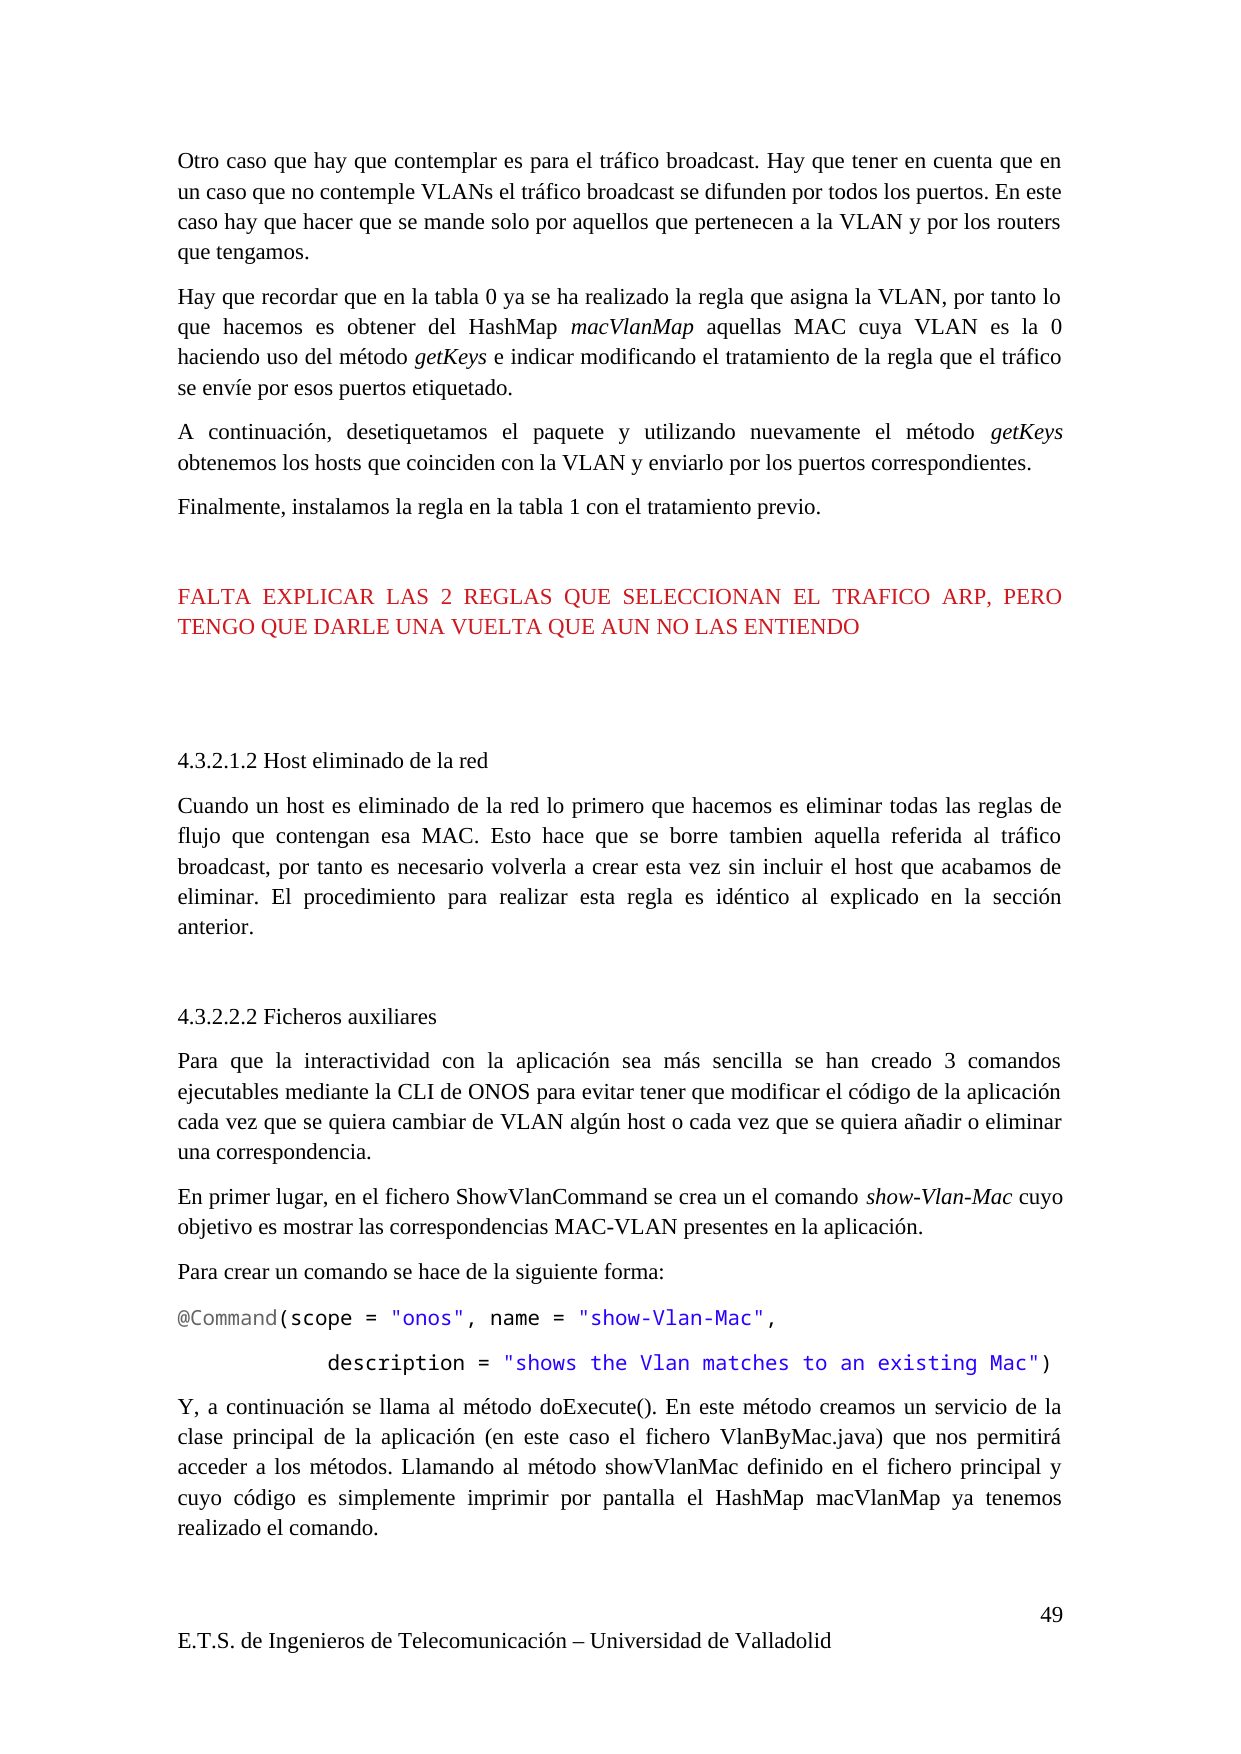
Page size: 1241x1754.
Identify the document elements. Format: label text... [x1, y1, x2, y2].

text Y, a continuación se llama al método doExecute(). En este método creamos un servicio de la clase principal de la aplicación (en este caso el fichero VlanByMac.java) que nos permitirá acceder a los métodos. Llamando al método showVlanMac definido en el fichero principal y cuyo código es simplemente imprimir por pantalla el HashMap macVlanMap ya tenemos realizado el comando. [177, 1393, 1063, 1540]
text A continuación, desetiquetamos el paquete y utilizando nuevamente el método getKeys obtenemos los hosts que coinciden con la VLAN y enviarlo por los puertos correspondientes. [177, 418, 1063, 475]
text Para crear un comando se hace de la siguiente forma: [177, 1258, 1063, 1284]
text Cuando un host es eliminado de la red lo primero que hacemos es eliminar todas las reglas de flujo que contengan esa MAC. Esto hace que se borre tambien aquella referida al tráfico broadcast, por tanto es necesario volverla a crear esta vez sin incluir el host que acabamos de eliminar. El procedimiento para realizar esta regla es idéntico al explicado en la sección anterior. [177, 792, 1063, 939]
text Otro caso que hay que contemplar es para el tráfico broadcast. Hay que tener en cuenta que en un caso que no contemple VLANs el tráfico broadcast se difunden por todos los puertos. En este caso hay que hacer que se mande solo por aquellos que pertenecen a la VLAN y por los routers que tengamos. [177, 148, 1063, 264]
text 4.3.2.1.2 Host eliminado de la red [177, 748, 1063, 774]
text Hay que recordar que en la tabla 0 ya se ha realizado la regla que asigna la VLAN, por tanto lo que hacemos es obtener del HashMap macVlanMap aquellas MAC cuya VLAN es la 0 haciendo uso del método getKeys e indicar modificando el tratamiento de la regla que el tráfico se envíe por esos puertos etiquetado. [177, 283, 1063, 400]
text 4.3.2.2.2 Ficheros auxiliares [177, 1003, 1063, 1029]
text En primer lugar, en el fichero ShowVlanCommand se crea un el comando show-Vlan-Mac cuyo objetivo es mostrar las correspondencias MAC-VLAN presentes en la aplicación. [177, 1183, 1063, 1239]
text description = "shows the Vlan matches to an existing Mac") [177, 1348, 1063, 1376]
text FALTA EXPLICAR LAS 2 REGLAS QUE SELECCIONAN EL TRAFICO ARP, PERO TENGO QUE DARLE UNA VUELTA QUE AUN NO LAS ENTIENDO [177, 583, 1063, 639]
text Finalmente, instalamos la regla en la tabla 1 con el tratamiento previo. [177, 493, 1063, 520]
text @Command(scope = "onos", name = "show-Vlan-Mac", [177, 1303, 1063, 1331]
text Para que la interactividad con la aplicación sea más sencilla se han creado 3 comandos ejecutables mediante la CLI de ONOS para evitar tener que modificar el código de la aplicación cada vez que se quiera cambiar de VLAN algún host o cada vez que se quiera añadir o eliminar una correspondencia. [177, 1048, 1063, 1164]
